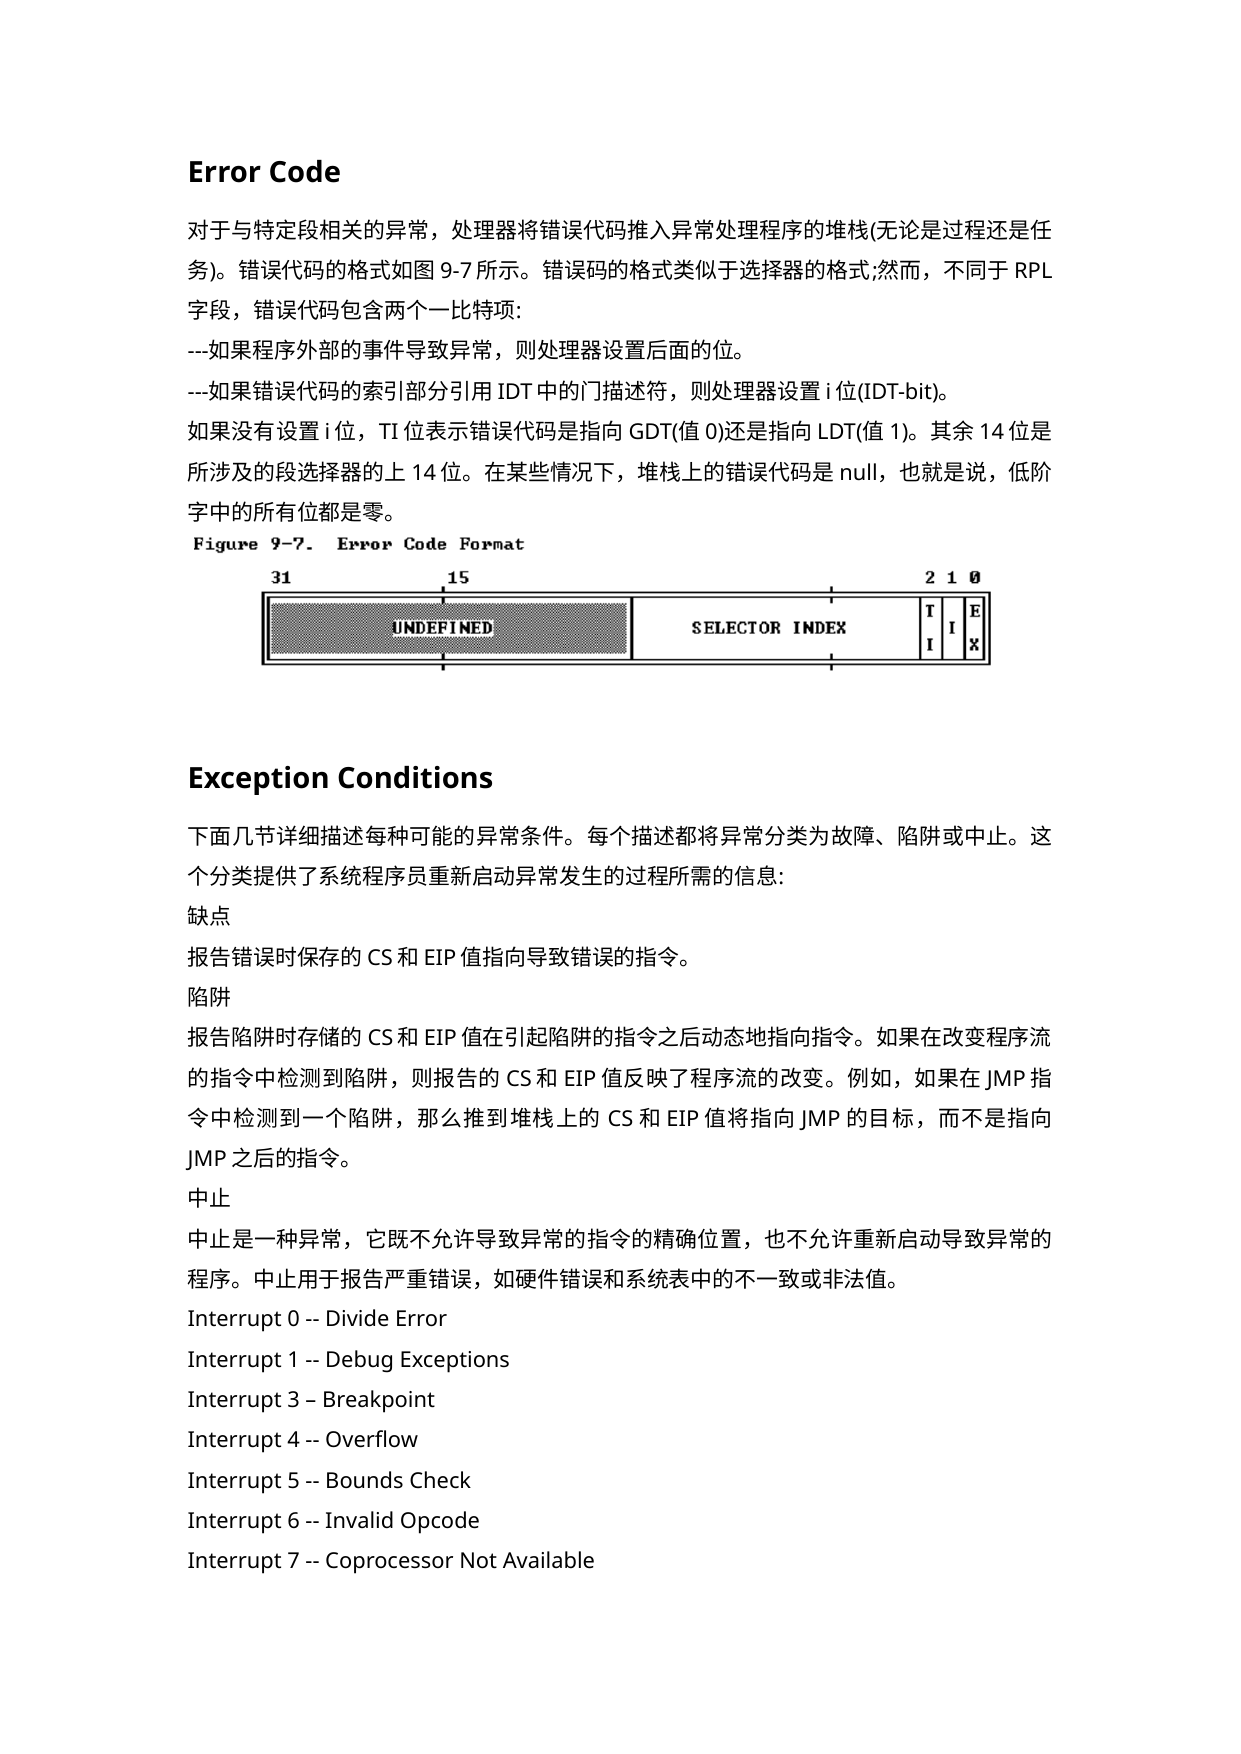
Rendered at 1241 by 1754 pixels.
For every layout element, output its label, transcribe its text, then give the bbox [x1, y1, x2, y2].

text 缺点 [187, 895, 1053, 935]
text 中止 [187, 1177, 1053, 1217]
text 如果没有设置i位，TI位表示错误代码是指向GDT(值0)还是指向LDT(值1)。其余14位是所涉及的段选择器的上14位。在某些情况下，堆栈上的错误代码是null，也就是说，低阶字中的所有位都是零。 [187, 410, 1053, 530]
text ---如果错误代码的索引部分引用IDT中的门描述符，则处理器设置i位(IDT-bit)。 [187, 369, 1053, 410]
text Interrupt 1 -- Debug Exceptions [187, 1338, 1053, 1379]
text 对于与特定段相关的异常，处理器将错误代码推入异常处理程序的堆栈(无论是过程还是任务)。错误代码的格式如图9-7所示。错误码的格式类似于选择器的格式;然而，不同于RPL字段，错误代码包含两个一比特项: [187, 208, 1053, 329]
text ---如果程序外部的事件导致异常，则处理器设置后面的位。 [187, 329, 1053, 369]
text 陷阱 [187, 976, 1053, 1016]
text Interrupt 7 -- Coprocessor Not Available [187, 1540, 1053, 1580]
subtitle Error Code [187, 151, 1053, 192]
picture [187, 530, 1053, 701]
text Interrupt 6 -- Invalid Opcode [187, 1500, 1053, 1540]
text 报告错误时保存的CS和EIP值指向导致错误的指令。 [187, 935, 1053, 976]
text Interrupt 0 -- Divide Error [187, 1298, 1053, 1338]
text Interrupt 3 – Breakpoint [187, 1379, 1053, 1419]
text Interrupt 5 -- Bounds Check [187, 1459, 1053, 1500]
subtitle Exception Conditions [187, 757, 1053, 798]
text 中止是一种异常，它既不允许导致异常的指令的精确位置，也不允许重新启动导致异常的程序。中止用于报告严重错误，如硬件错误和系统表中的不一致或非法值。 [187, 1217, 1053, 1298]
text 下面几节详细描述每种可能的异常条件。每个描述都将异常分类为故障、陷阱或中止。这个分类提供了系统程序员重新启动异常发生的过程所需的信息: [187, 814, 1053, 895]
text Interrupt 4 -- Overflow [187, 1419, 1053, 1459]
text 报告陷阱时存储的CS和EIP值在引起陷阱的指令之后动态地指向指令。如果在改变程序流的指令中检测到陷阱，则报告的CS和EIP值反映了程序流的改变。例如，如果在JMP指令中检测到一个陷阱，那么推到堆栈上的CS和EIP值将指向JMP的目标，而不是指向JMP之后的指令。 [187, 1016, 1053, 1177]
